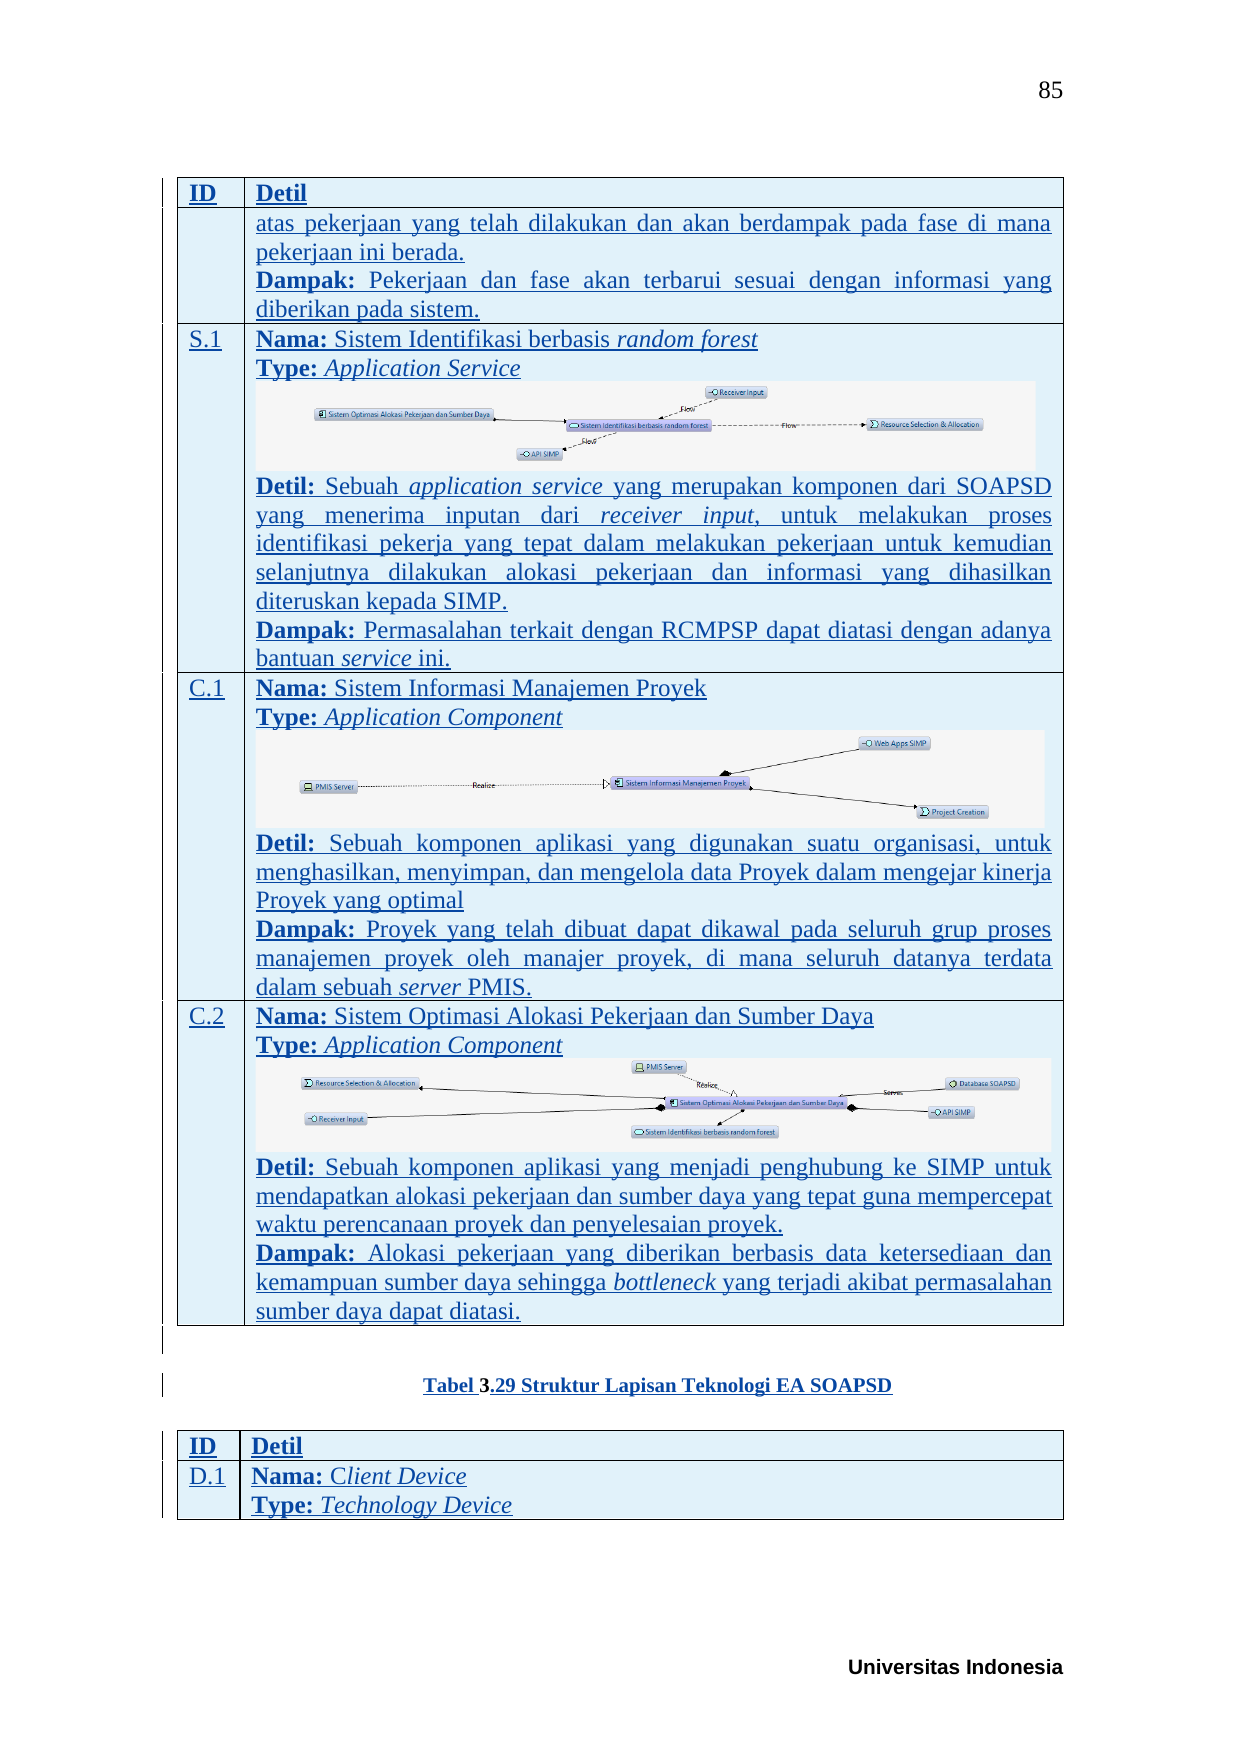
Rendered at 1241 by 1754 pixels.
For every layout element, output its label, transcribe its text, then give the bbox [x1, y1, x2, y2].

text 3 [252, 1373, 1063, 1397]
picture [255, 381, 1036, 471]
picture [255, 1058, 1052, 1152]
picture [255, 730, 1045, 828]
